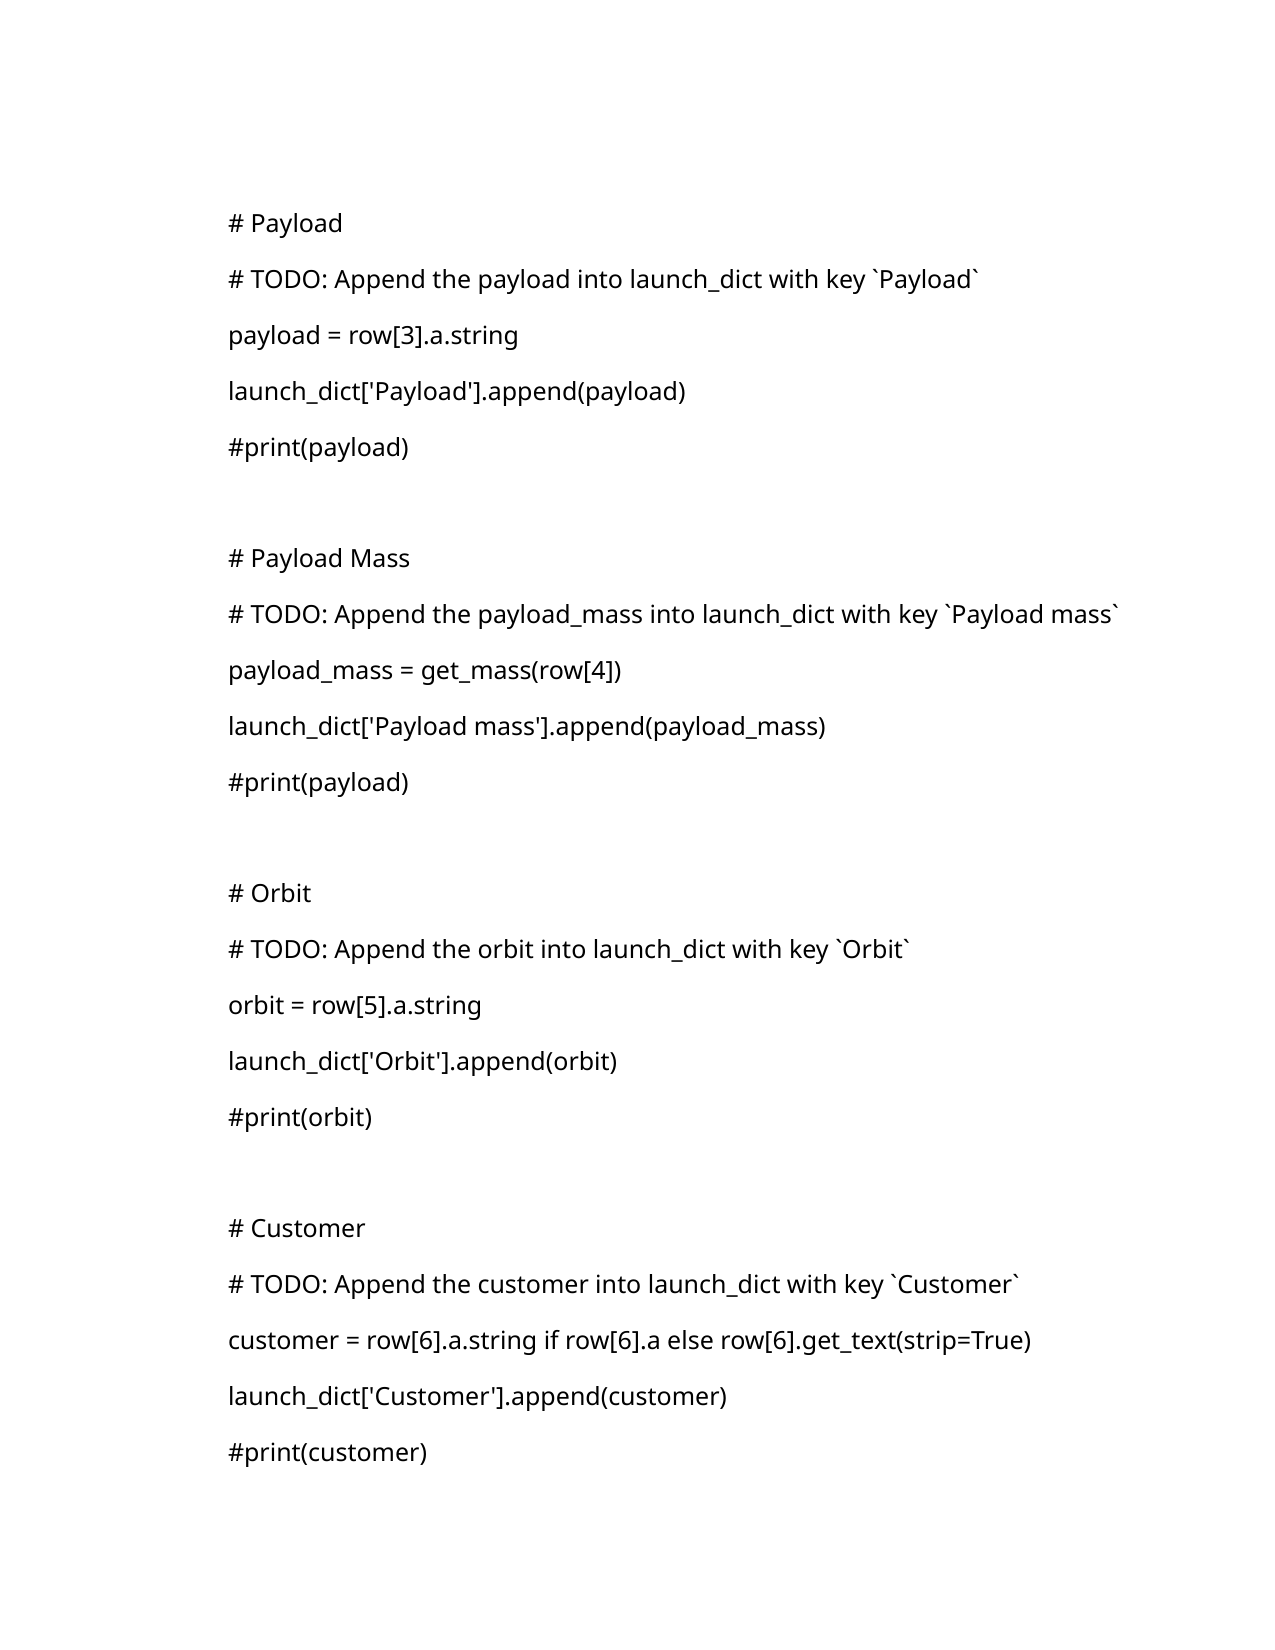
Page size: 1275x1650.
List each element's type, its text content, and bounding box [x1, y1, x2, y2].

text orbit = row[5].a.string [150, 987, 1125, 1022]
text launch_dict['Orbit'].append(orbit) [150, 1043, 1125, 1077]
text # Payload Mass [150, 541, 1125, 575]
text # Payload [150, 206, 1125, 240]
text customer = row[6].a.string if row[6].a else row[6].get_text(strip=True) [150, 1322, 1125, 1357]
text # TODO: Append the customer into launch_dict with key `Customer` [150, 1267, 1125, 1301]
text # TODO: Append the orbit into launch_dict with key `Orbit` [150, 932, 1125, 966]
text #print(payload) [150, 429, 1125, 463]
text #print(payload) [150, 764, 1125, 798]
text # Customer [150, 1211, 1125, 1245]
text # Orbit [150, 876, 1125, 910]
text #print(customer) [150, 1434, 1125, 1468]
text launch_dict['Payload'].append(payload) [150, 373, 1125, 407]
text # TODO: Append the payload_mass into launch_dict with key `Payload mass` [150, 597, 1125, 631]
text payload_mass = get_mass(row[4]) [150, 652, 1125, 687]
text #print(orbit) [150, 1099, 1125, 1133]
text launch_dict['Payload mass'].append(payload_mass) [150, 708, 1125, 742]
text payload = row[3].a.string [150, 317, 1125, 352]
text launch_dict['Customer'].append(customer) [150, 1378, 1125, 1412]
text # TODO: Append the payload into launch_dict with key `Payload` [150, 262, 1125, 296]
